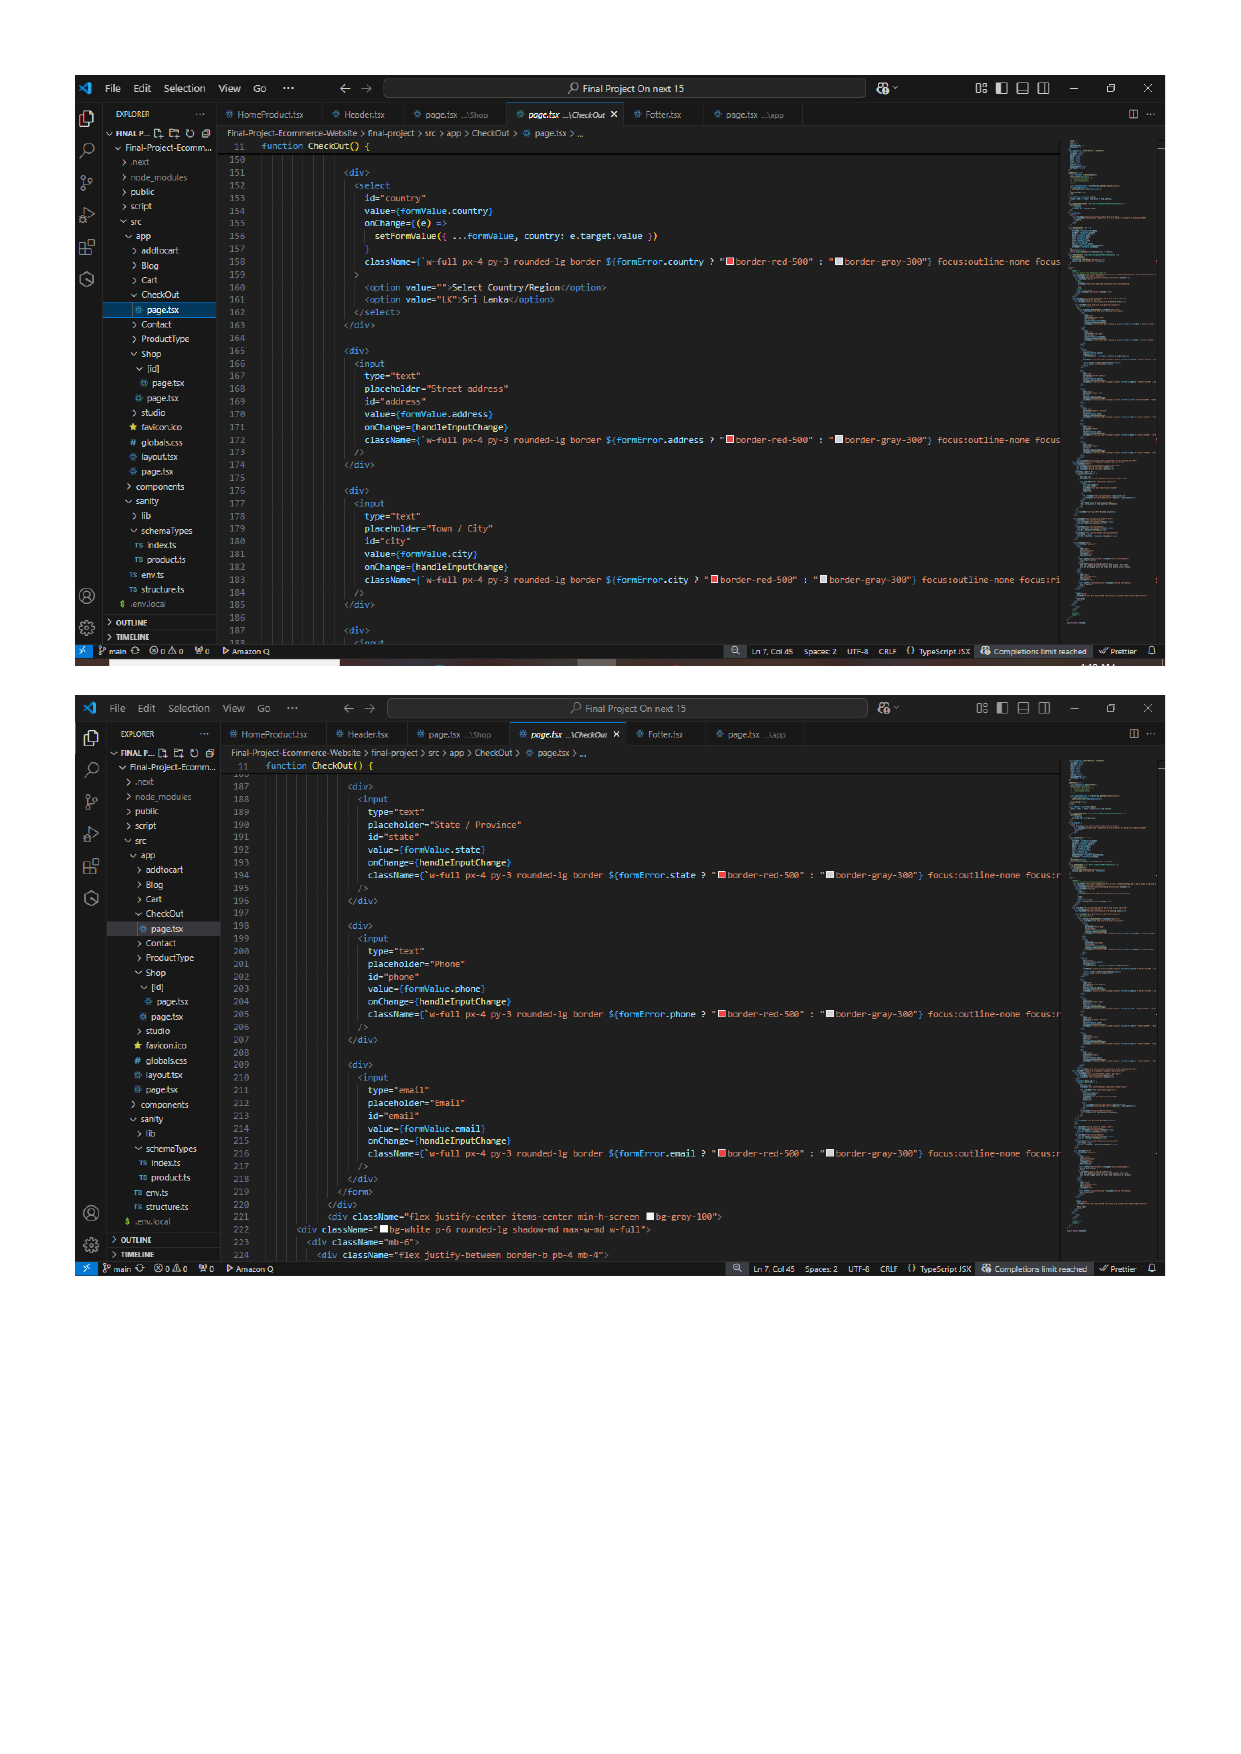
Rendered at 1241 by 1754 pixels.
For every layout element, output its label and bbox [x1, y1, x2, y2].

picture [75, 695, 1166, 1276]
picture [75, 75, 1166, 666]
